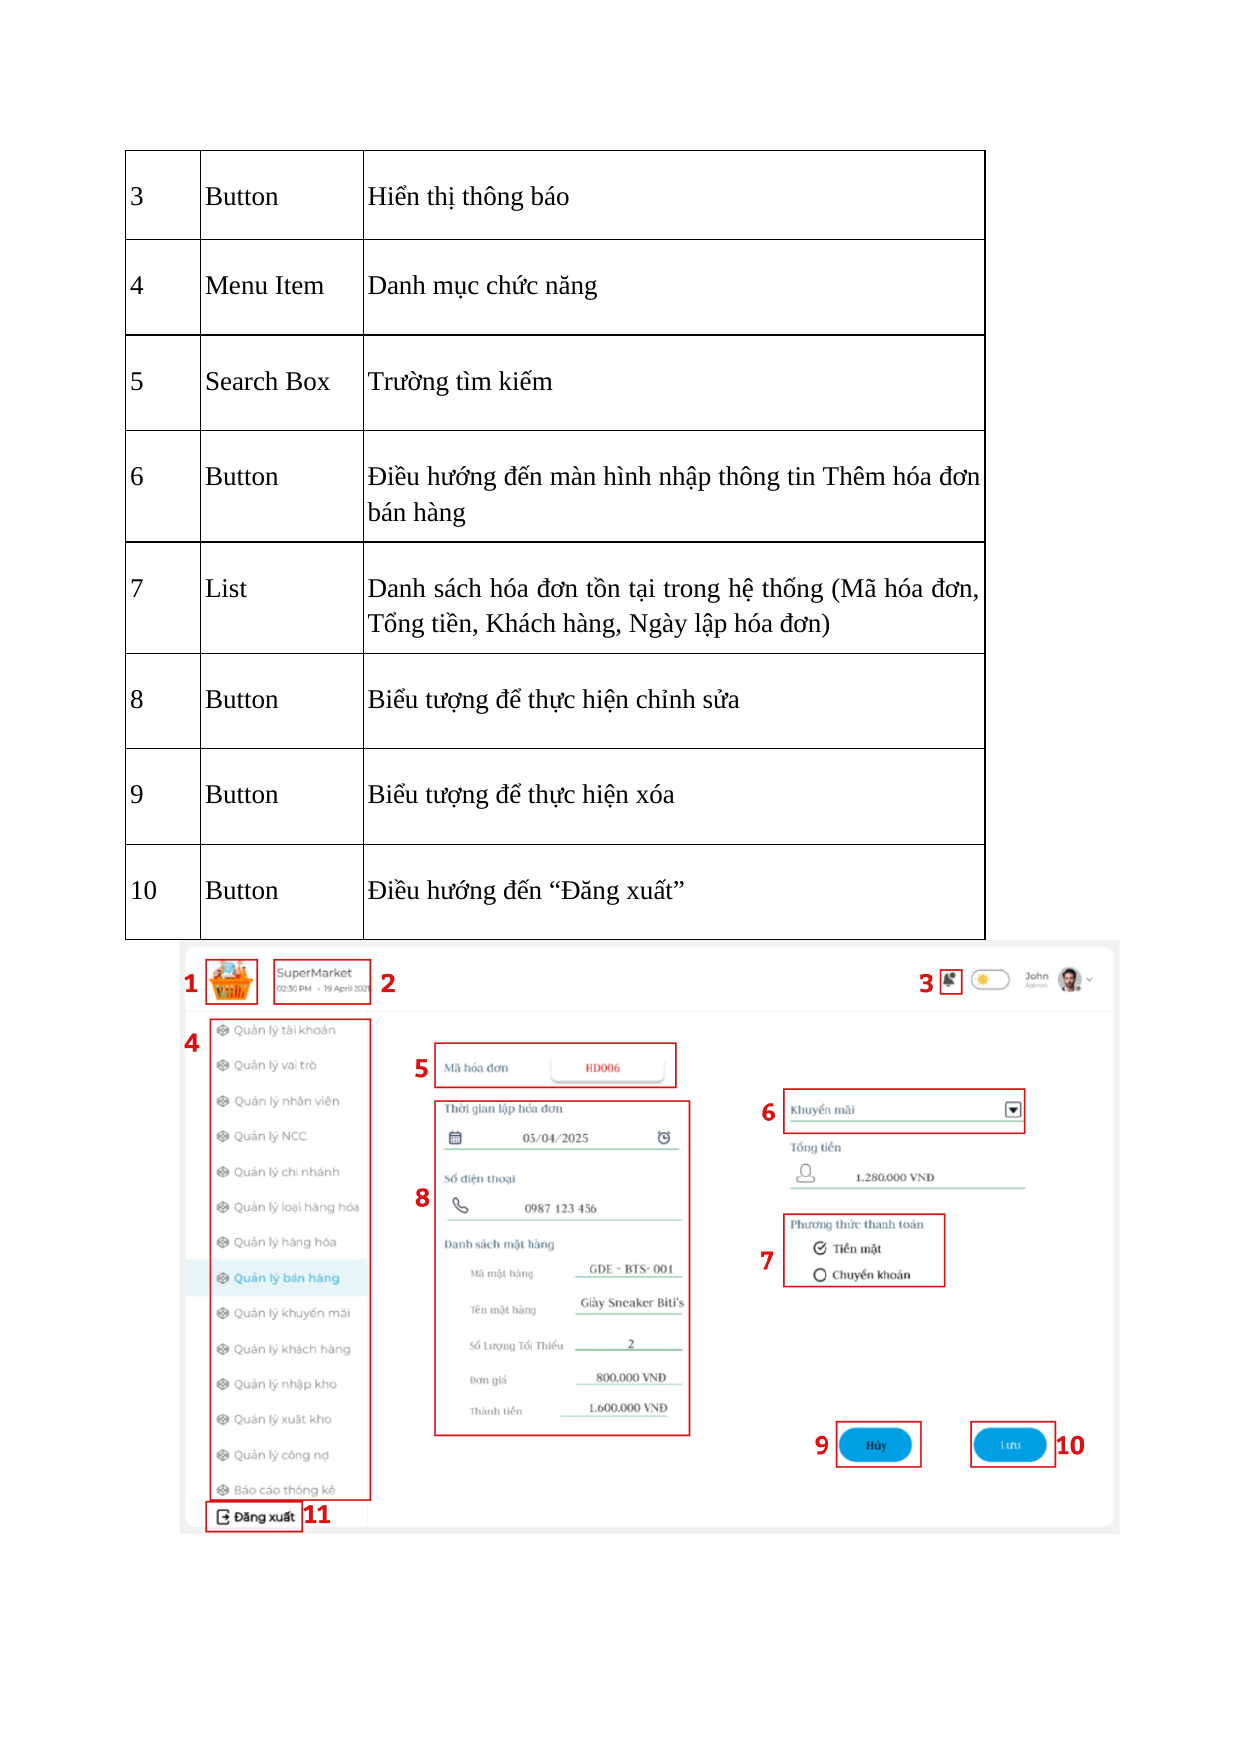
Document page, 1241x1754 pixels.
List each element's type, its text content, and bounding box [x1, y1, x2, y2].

table_cell 9 [126, 749, 200, 843]
table_cell Button [201, 431, 363, 541]
table_cell Hiển thị thông báo [364, 151, 984, 239]
table_cell Biểu tượng để thực hiện chỉnh sửa [364, 654, 984, 748]
table_cell 5 [126, 336, 200, 430]
table_cell Điều hướng đến màn hình nhập thông tin Thêm hóa đơn bán hàng [364, 431, 984, 541]
table_cell Danh mục chức năng [364, 240, 984, 334]
table_cell Điều hướng đến “Đăng xuất” [364, 845, 984, 939]
table_cell 8 [126, 654, 200, 748]
table_cell Search Box [201, 336, 363, 430]
table_cell 6 [126, 431, 200, 541]
table_cell 7 [126, 543, 200, 653]
table_cell 10 [126, 845, 200, 939]
table_cell Button [201, 654, 363, 748]
table_cell Button [201, 151, 363, 239]
table_cell Button [201, 749, 363, 843]
picture [179, 940, 1120, 1534]
table_cell Button [201, 845, 363, 939]
table_cell 3 [126, 151, 200, 239]
table_cell List [201, 543, 363, 653]
table_cell Biểu tượng để thực hiện xóa [364, 749, 984, 843]
table_cell Menu Item [201, 240, 363, 334]
table_cell Trường tìm kiếm [364, 336, 984, 430]
table_cell 4 [126, 240, 200, 334]
table_cell Danh sách hóa đơn tồn tại trong hệ thống (Mã hóa đơn, Tổng tiền, Khách hàng, Ngày lập hóa đơn) [364, 543, 984, 653]
